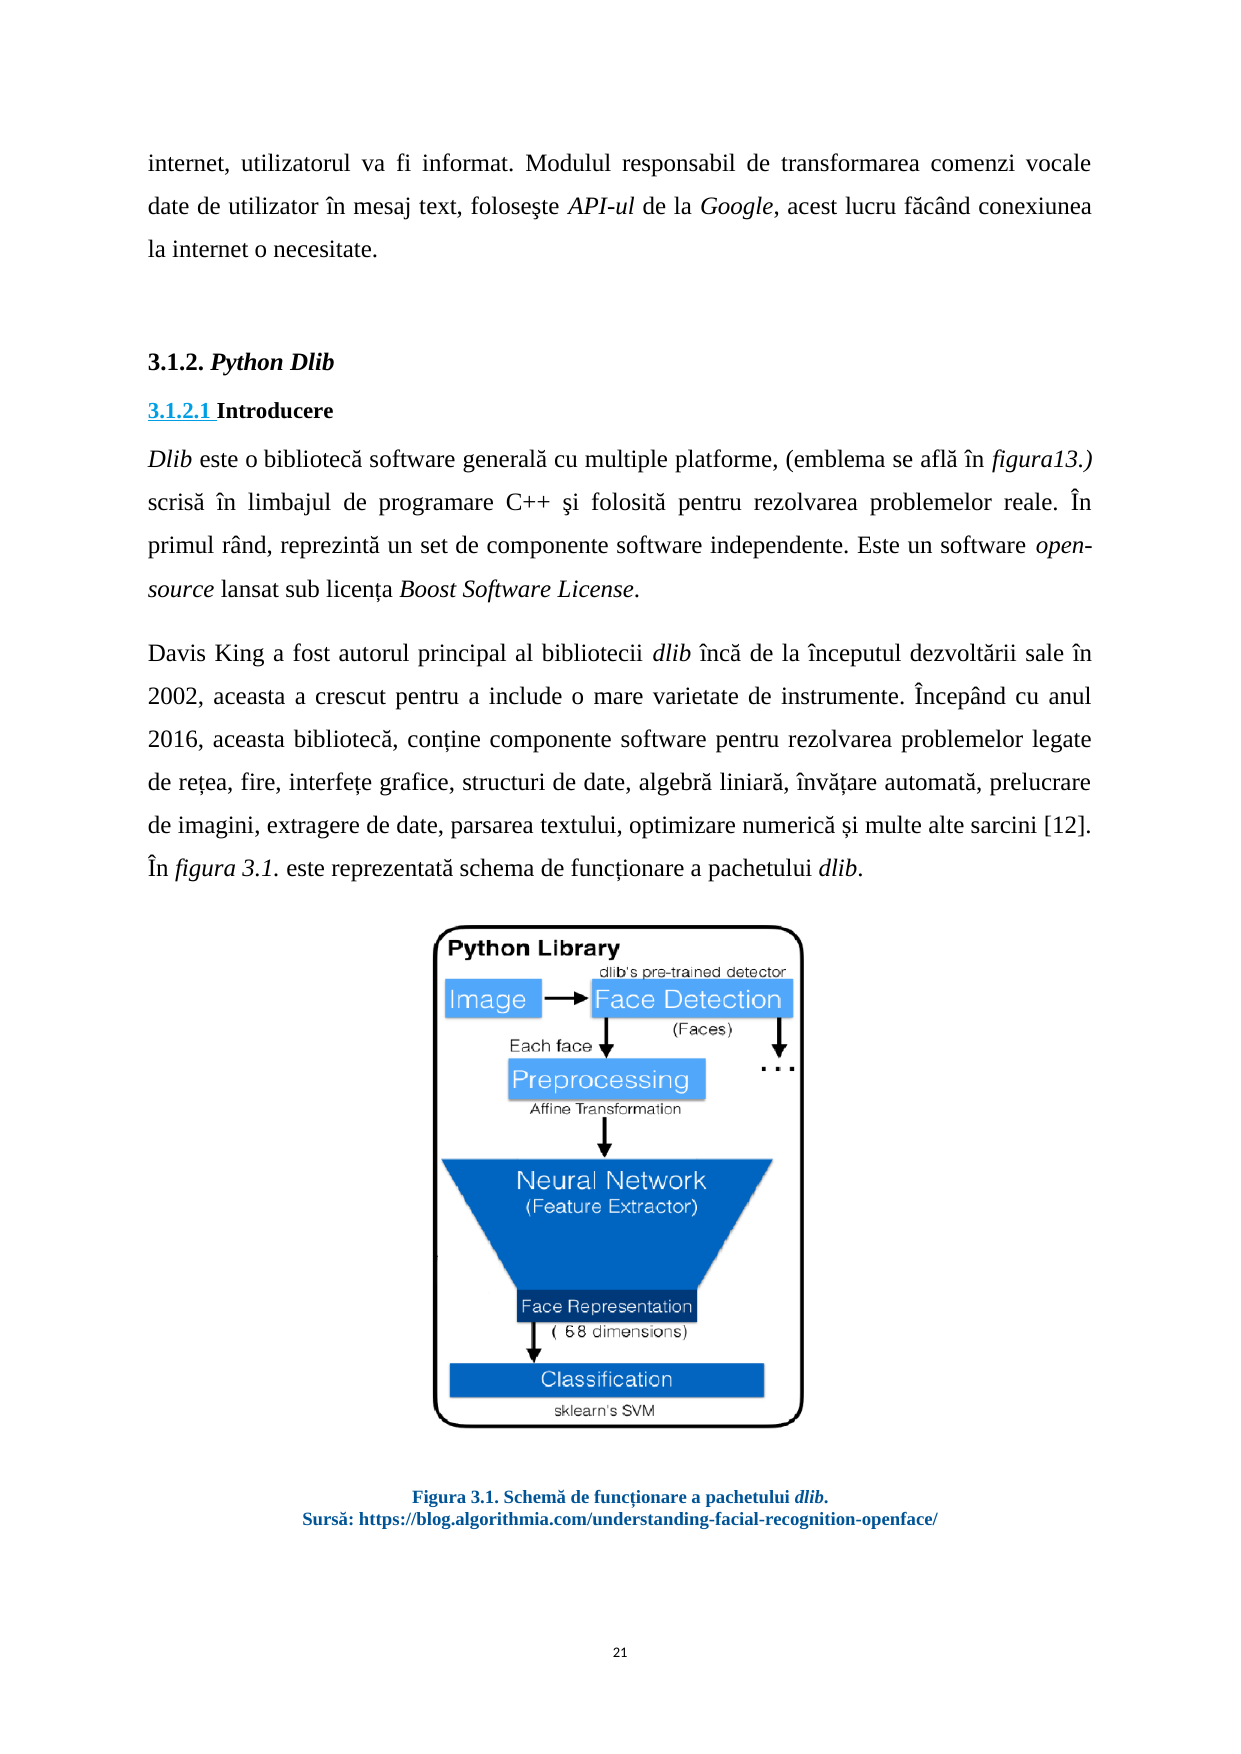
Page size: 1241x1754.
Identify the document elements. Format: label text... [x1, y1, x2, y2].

text Dlib este o bibliotecă software generală cu multiple platforme, (emblema se află în figura13.) scrisă în limbajul de programare C++ şi folosită pentru rezolvarea problemelor reale. În primul rând, reprezintă un set de componente software independente. Este un software open-source lansat sub licența Boost Software License. [148, 444, 1092, 602]
subtitle 3.1.2. Python Dlib [148, 347, 1092, 376]
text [148, 148, 1092, 263]
text Davis King a fost autorul principal al bibliotecii dlib încă de la începutul dezvoltării sale în 2002, aceasta a crescut pentru a include o mare varietate de instrumente. Începând cu anul 2016, aceasta bibliotecă, conține componente software pentru rezolvarea problemelor legate de rețea, fire, interfețe grafice, structuri de date, algebră liniară, învățare automată, prelucrare de imagini, extragere de date, parsarea textului, optimizare numerică și multe alte sarcini [12]. În figura 3.1. este reprezentată schema de funcționare a pachetului dlib. [148, 638, 1092, 882]
picture [413, 917, 827, 1449]
subtitle 3.1.2.1 Introducere [148, 397, 1092, 423]
text Figura 3.1. Schemă de funcționare a pachetului dlib. Sursă: https://blog.algorithmia.com/understanding-facial-recognition-openface/ [148, 1486, 1092, 1529]
